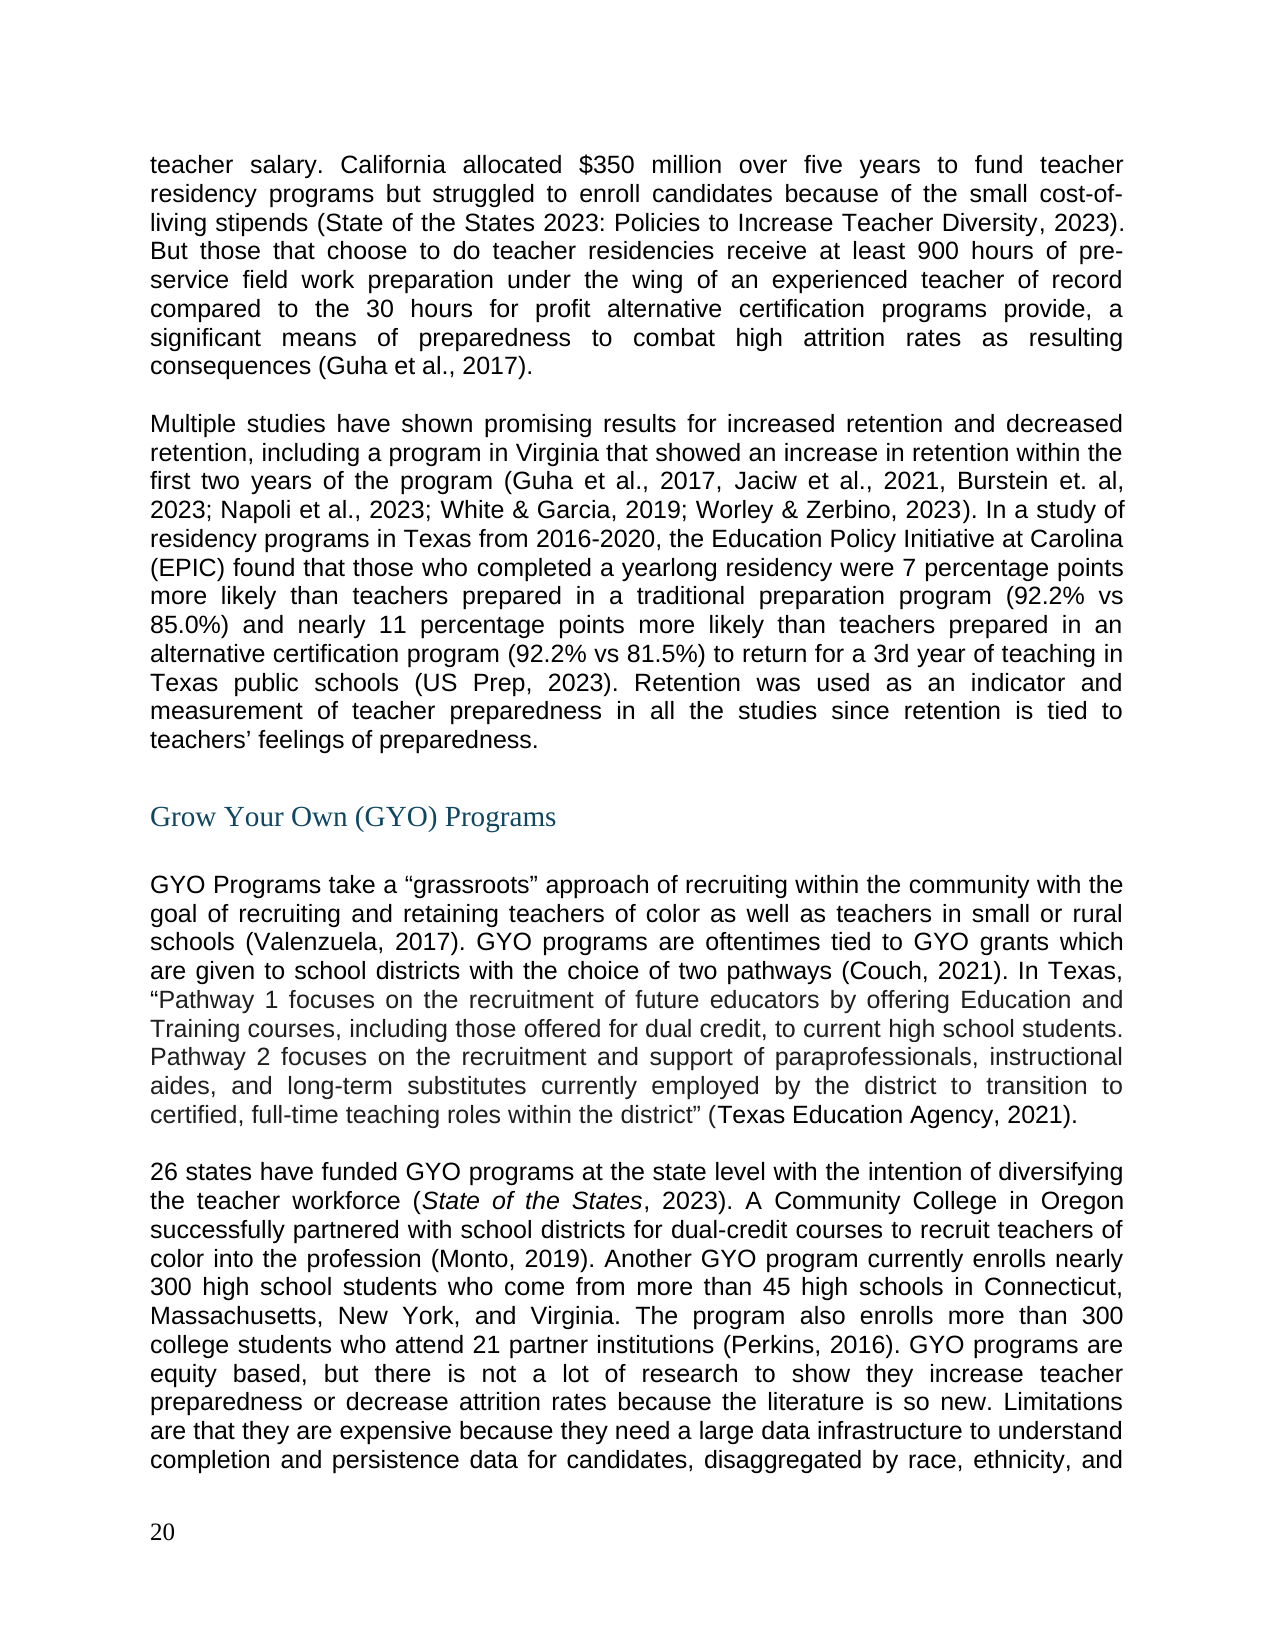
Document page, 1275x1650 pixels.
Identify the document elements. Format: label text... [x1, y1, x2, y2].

text Multiple studies have shown promising results for increased retention and decreased retention, including a program in Virginia that showed an increase in retention within the first two years of the program (Guha et al., 2017, Jaciw et al., 2021, Burstein et. al, 2023; Napoli et al., 2023; White & Garcia, 2019; Worley & Zerbino, 2023). In a study of residency programs in Texas from 2016-2020, the Education Policy Initiative at Carolina (EPIC) found that those who completed a yearlong residency were 7 percentage points more likely than teachers prepared in a traditional preparation program (92.2% vs 85.0%) and nearly 11 percentage points more likely than teachers prepared in an alternative certification program (92.2% vs 81.5%) to return for a 3rd year of teaching in Texas public schools (US Prep, 2023). Retention was used as an indicator and measurement of teacher preparedness in all the studies since retention is tied to teachers’ feelings of preparedness. [150, 409, 1125, 524]
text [150, 150, 1125, 380]
text Multiple studies have shown promising results for increased retention and decreased retention, including a program in Virginia that showed an increase in retention within the first two years of the program (Guha et al., 2017, Jaciw et al., 2021, Burstein et. al, 2023; Napoli et al., 2023; White & Garcia, 2019; Worley & Zerbino, 2023). In a study of residency programs in Texas from 2016-2020, the Education Policy Initiative at Carolina (EPIC) found that those who completed a yearlong residency were 7 percentage points more likely than teachers prepared in a traditional preparation program (92.2% vs 85.0%) and nearly 11 percentage points more likely than teachers prepared in an alternative certification program (92.2% vs 81.5%) to return for a 3rd year of teaching in Texas public schools (US Prep, 2023). Retention was used as an indicator and measurement of teacher preparedness in all the studies since retention is tied to teachers’ feelings of preparedness. [150, 552, 1125, 754]
subtitle Grow Your Own (GYO) Programs [150, 799, 1125, 833]
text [150, 1157, 1125, 1473]
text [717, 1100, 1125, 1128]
text GYO Programs take a “grassroots” approach of recruiting within the community with the goal of recruiting and retaining teachers of color as well as teachers in small or rural schools (Valenzuela, 2017). GYO programs are oftentimes tied to GYO grants which are given to school districts with the choice of two pathways (Couch, 2021). In Texas, “Pathway 1 focuses on the recruitment of future educators by offering Education and Training courses, including those offered for dual credit, to current high school students. Pathway 2 focuses on the recruitment and support of paraprofessionals, instructional aides, and long-term substitutes currently employed by the district to transition to certified, full-time teaching roles within the district” (Texas Education Agency, 2021). [150, 870, 1125, 1014]
